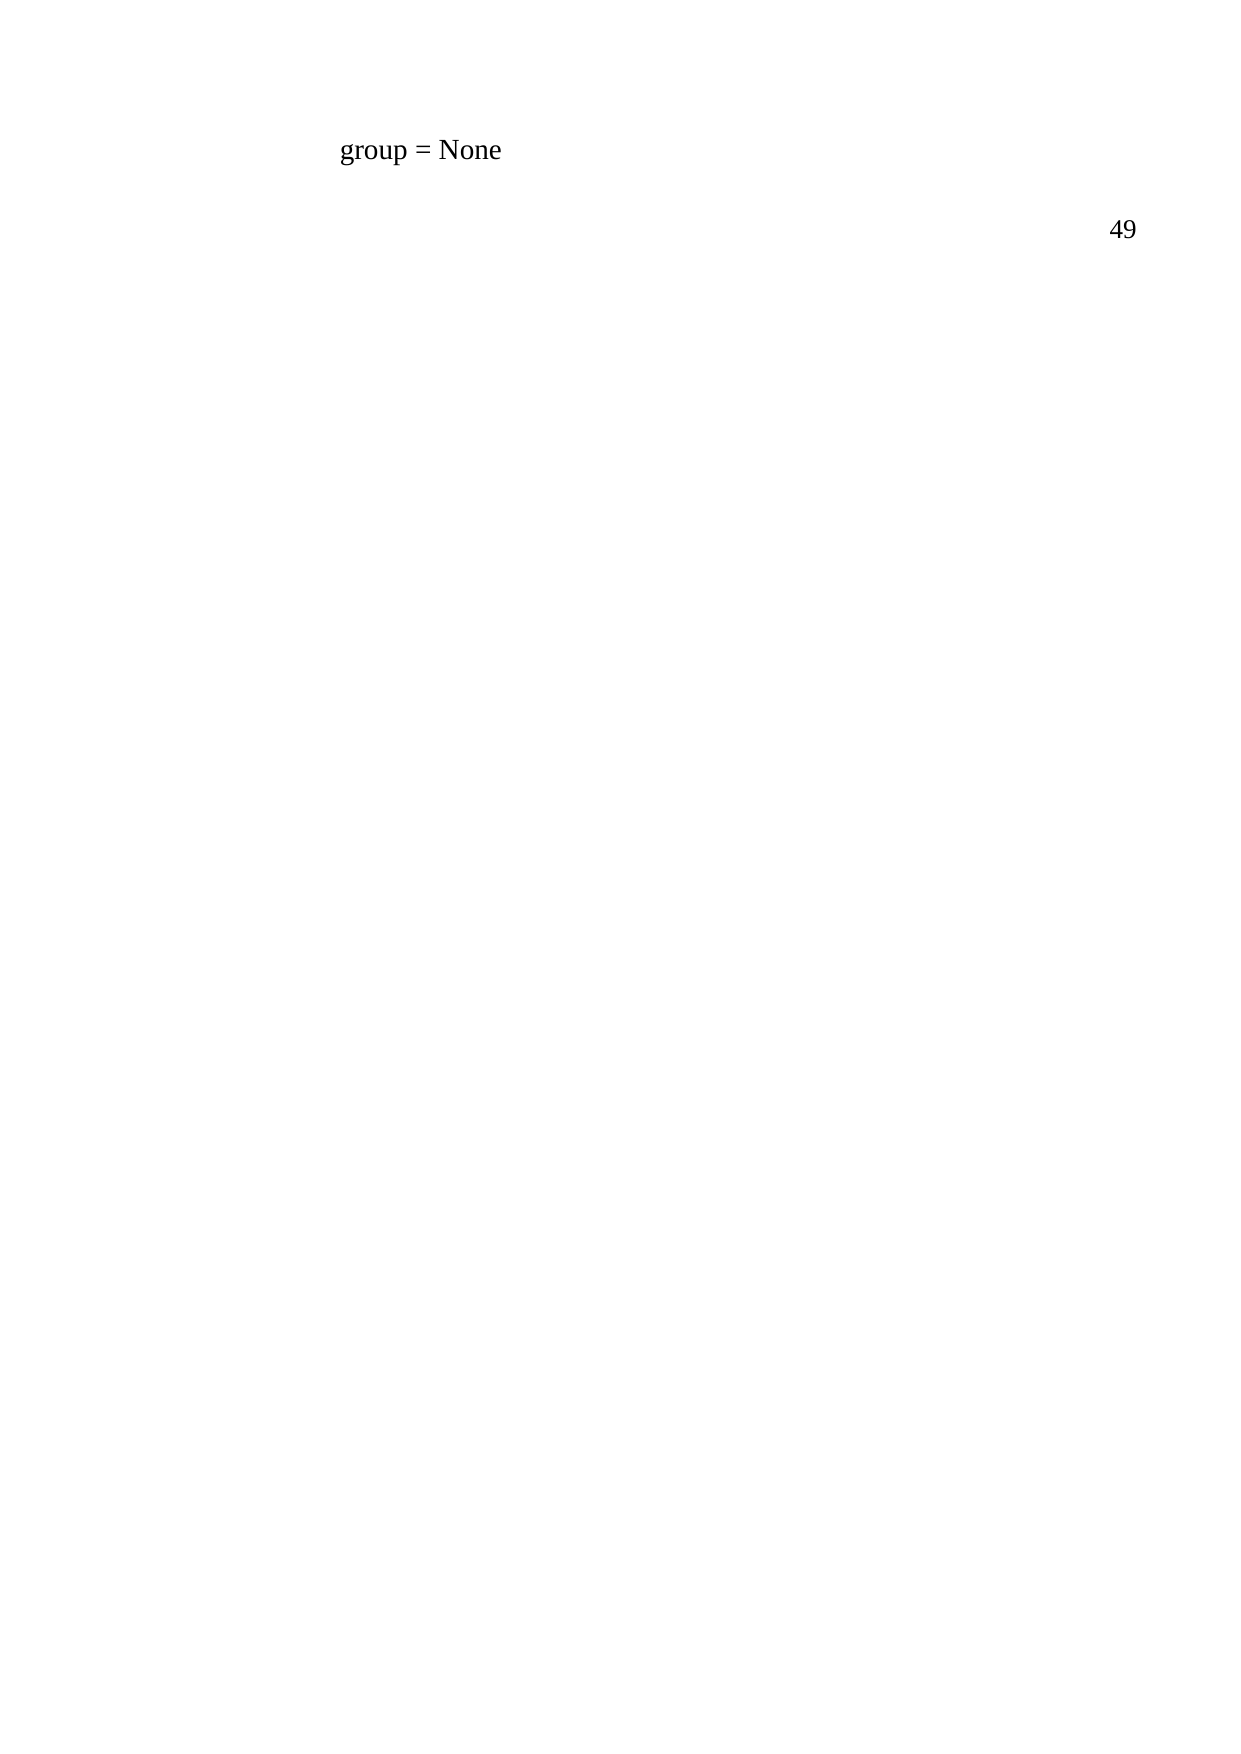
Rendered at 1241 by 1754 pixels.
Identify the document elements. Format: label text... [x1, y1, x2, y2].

text 49 [1109, 214, 1152, 245]
text group = None [339, 132, 1152, 166]
